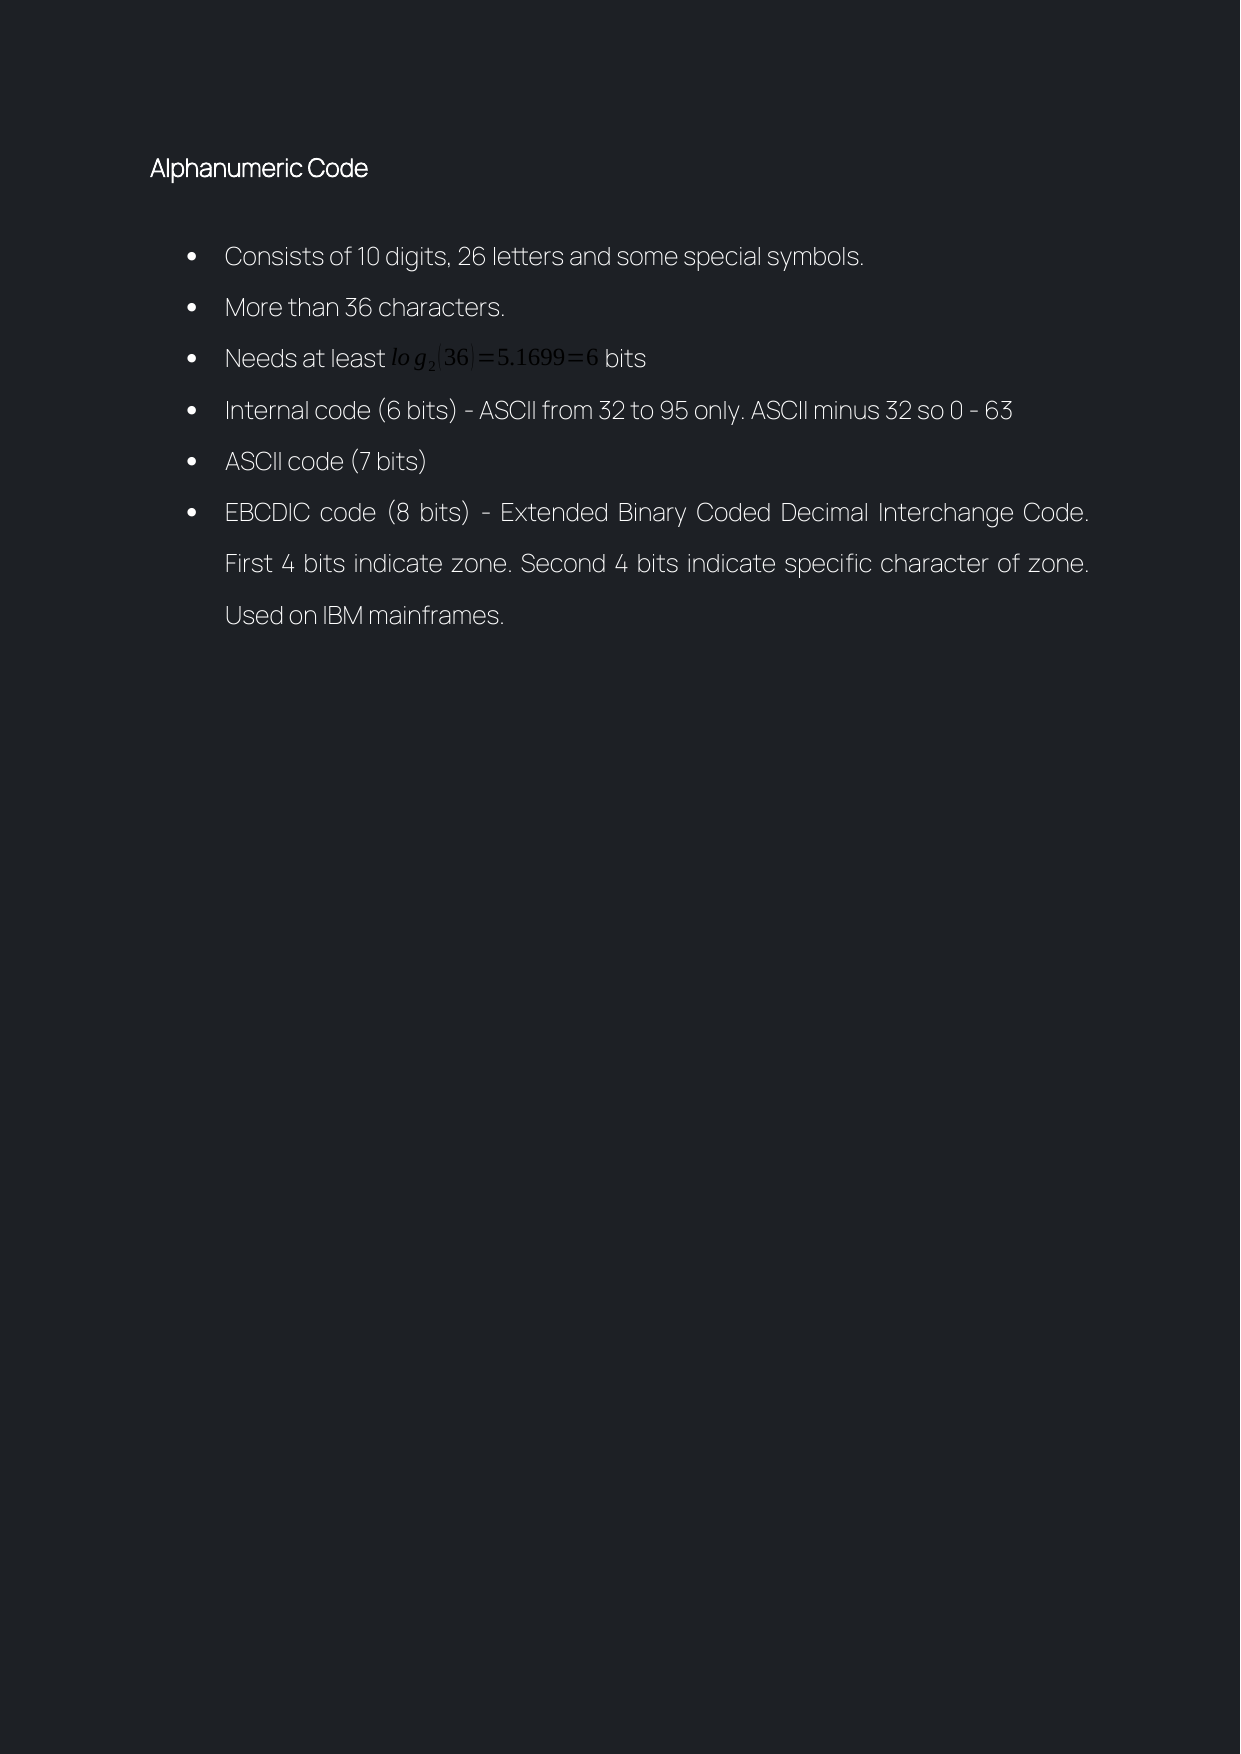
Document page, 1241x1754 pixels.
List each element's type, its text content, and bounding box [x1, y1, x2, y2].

list Consists of 10 digits, 26 letters and some special symbols. [187, 239, 1090, 273]
subtitle Alphanumeric Code [150, 150, 1090, 184]
list EBCDIC code (8 bits) - Extended Binary Coded Decimal Interchange Code. First 4 bits indicate zone. Second 4 bits indicate specific character of zone. Used on IBM mainframes. [187, 495, 1090, 632]
list ASCII code (7 bits) [187, 444, 1090, 478]
list More than 36 characters. [187, 290, 1090, 324]
list Needs at least bits [187, 341, 1090, 375]
list Internal code (6 bits) - ASCII from 32 to 95 only. ASCII minus 32 so 0 - 63 [187, 392, 1090, 427]
